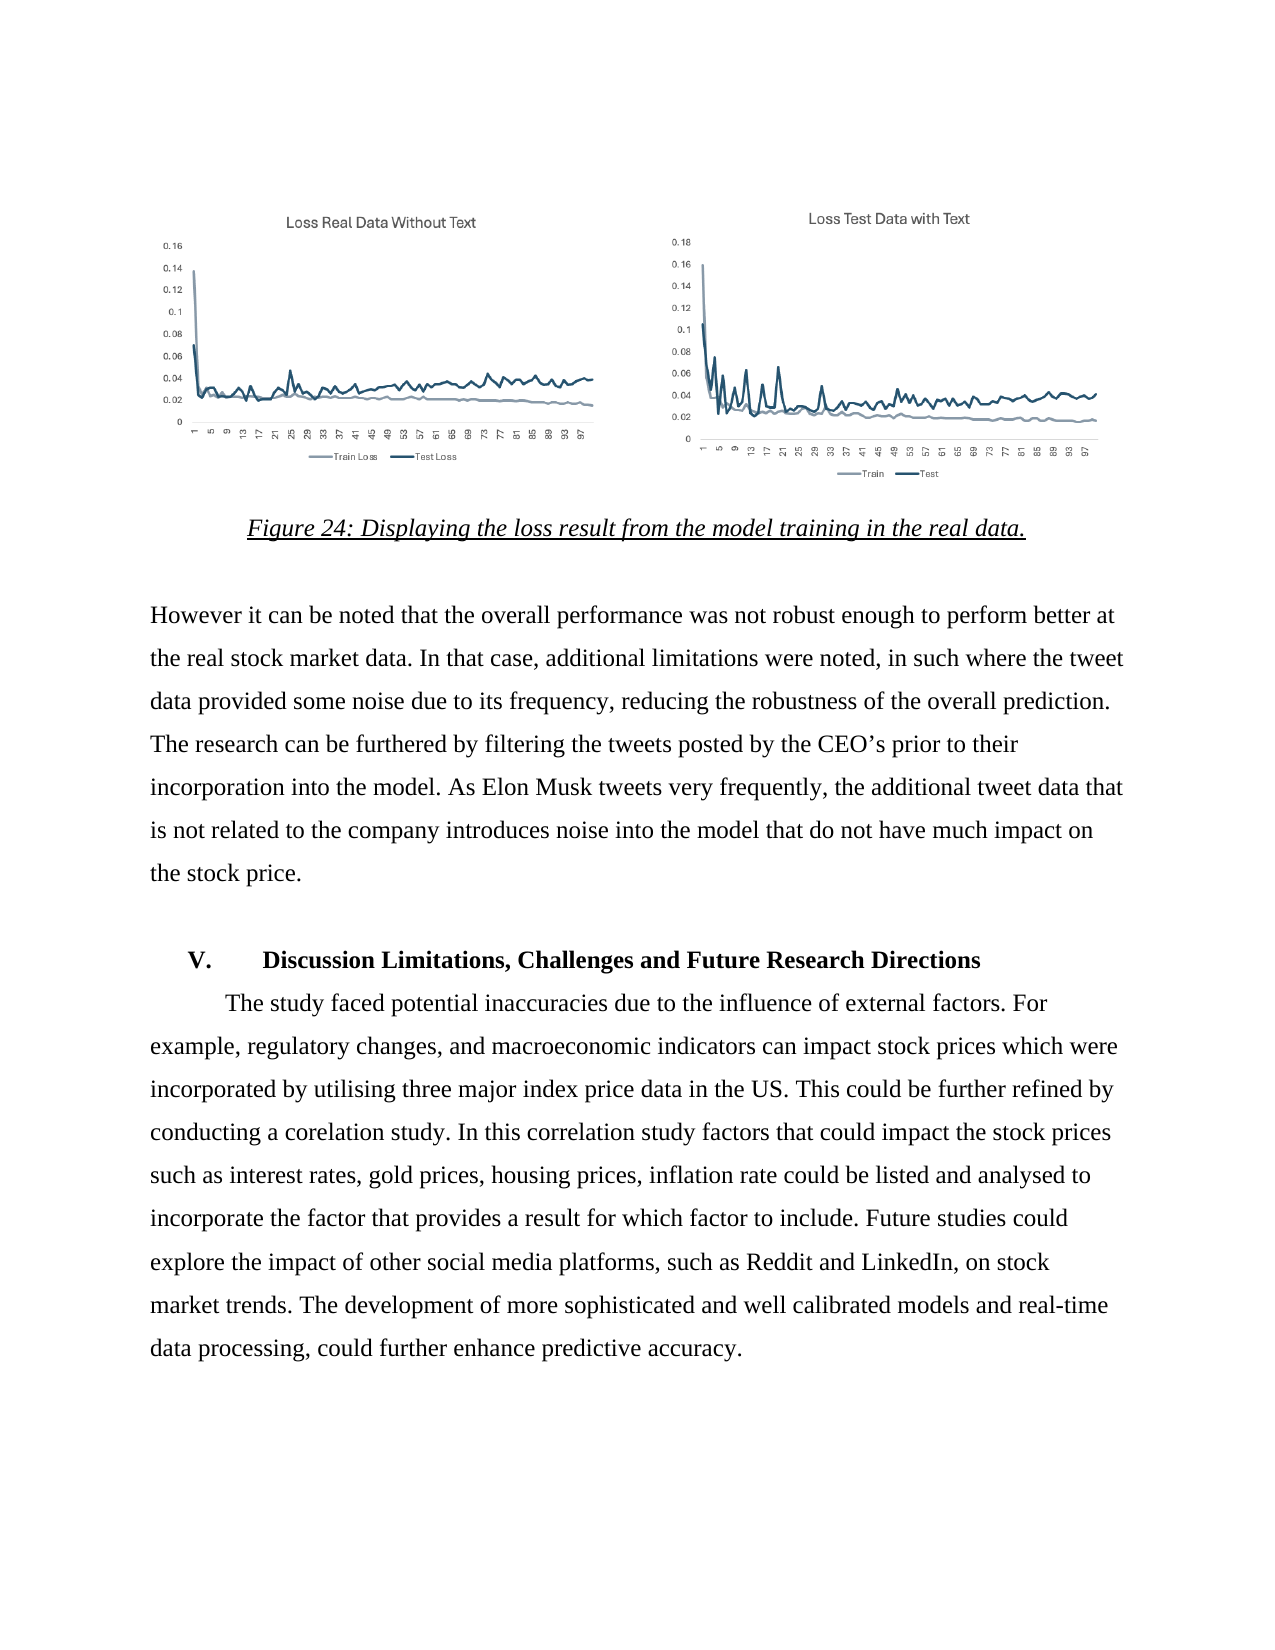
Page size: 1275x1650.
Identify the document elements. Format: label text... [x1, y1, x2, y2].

text However it can be noted that the overall performance was not robust enough to perform better at the real stock market data. In that case, additional limitations were noted, in such where the tweet data provided some noise due to its frequency, reducing the robustness of the overall prediction. The research can be furthered by filtering the tweets posted by the CEO’s prior to their incorporation into the model. As Elon Musk tweets very frequently, the additional tweet data that is not related to the company introduces noise into the model that do not have much impact on the stock price. [150, 600, 1125, 887]
text Figure 24: Displaying the loss result from the model training in the real data. [150, 513, 1125, 542]
picture [150, 150, 1125, 497]
list Discussion Limitations, Challenges and Future Research Directions [187, 945, 1125, 973]
text The study faced potential inaccuracies due to the influence of external factors. For example, regulatory changes, and macroeconomic indicators can impact stock prices which were incorporated by utilising three major index price data in the US. This could be further refined by conducting a corelation study. In this correlation study factors that could impact the stock prices such as interest rates, gold prices, housing prices, inflation rate could be listed and analysed to incorporate the factor that provides a result for which factor to include. Future studies could explore the impact of other social media platforms, such as Reddit and LinkedIn, on stock market trends. The development of more sophisticated and well calibrated models and real-time data processing, could further enhance predictive accuracy. [150, 988, 1125, 1413]
